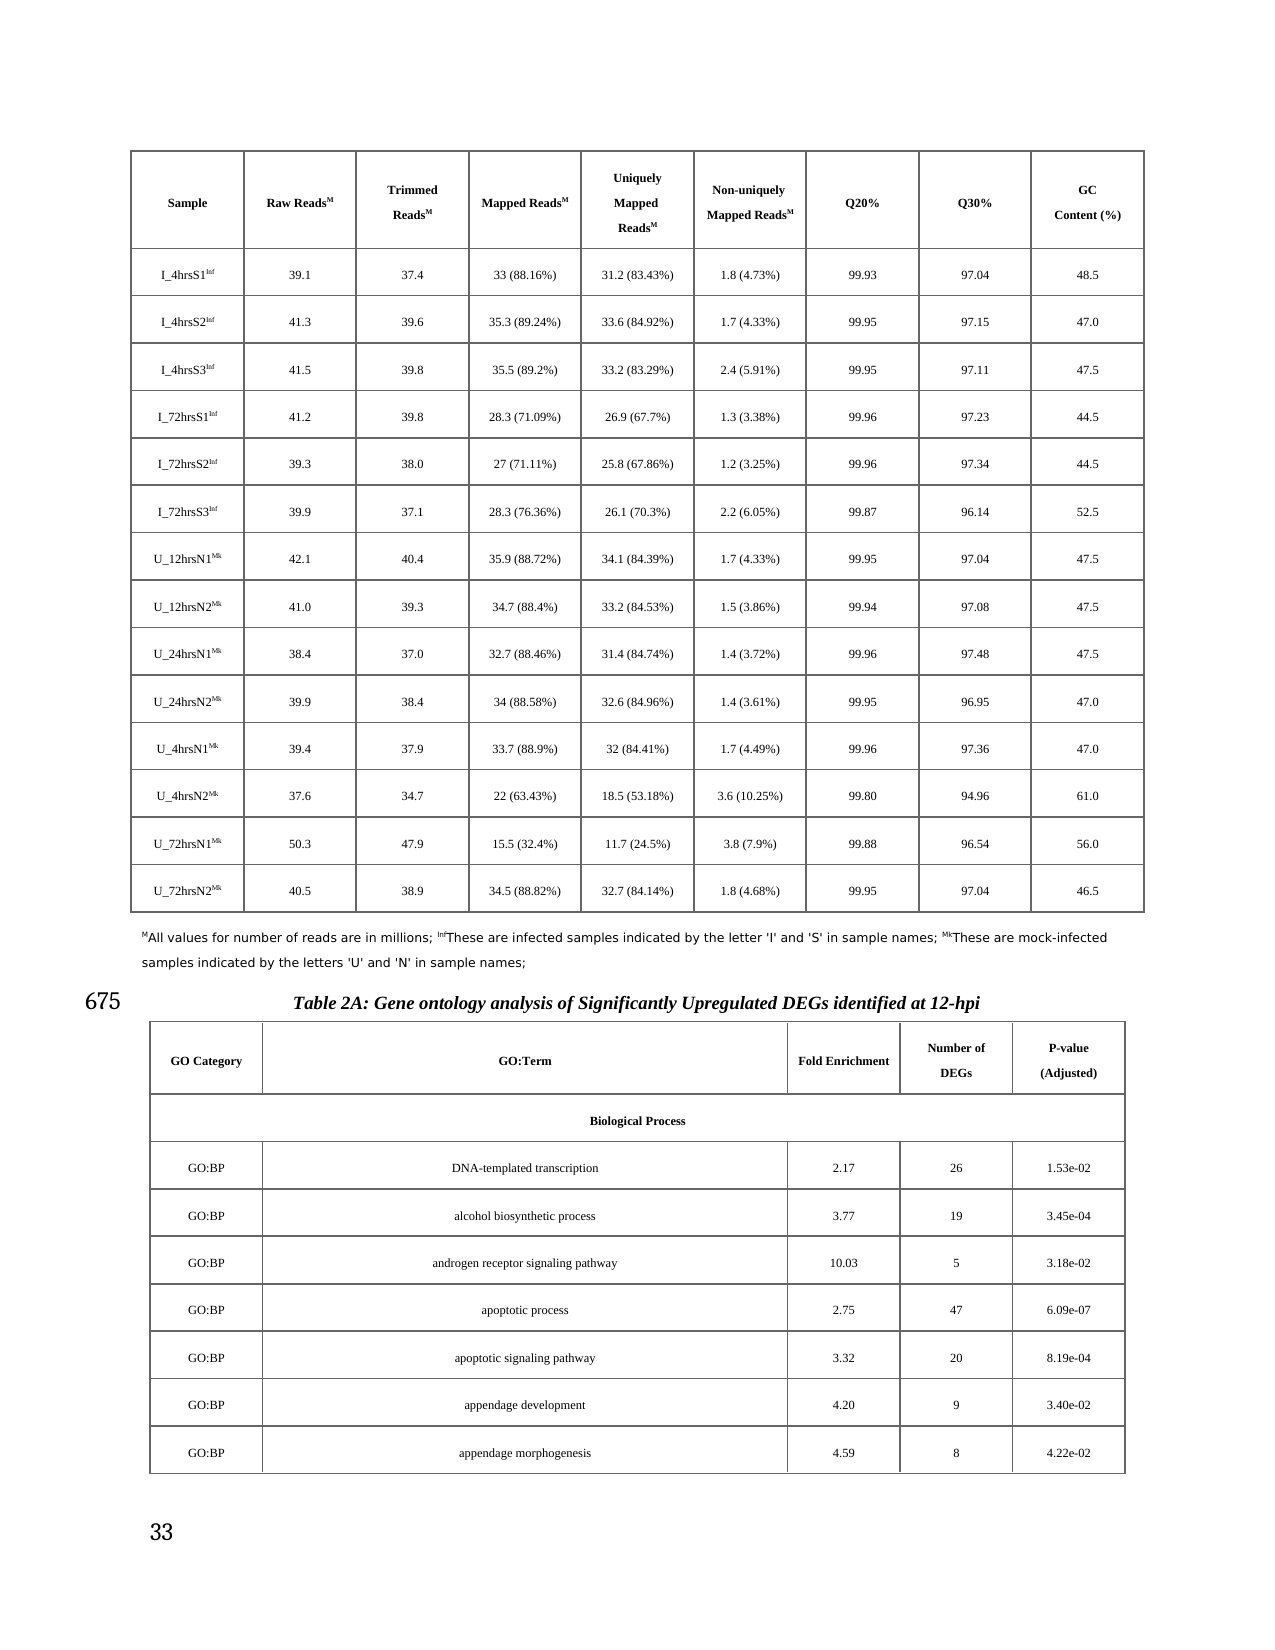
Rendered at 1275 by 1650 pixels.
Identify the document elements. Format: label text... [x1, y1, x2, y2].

table_cell 39.9 [245, 486, 355, 532]
table_cell 27 (71.11%) [470, 439, 580, 484]
table_cell 41.5 [245, 344, 355, 389]
table_cell apoptotic process [263, 1285, 787, 1330]
table_cell 32.6 (84.96%) [582, 676, 693, 721]
table_cell 99.95 [807, 344, 918, 389]
table_cell 3.77 [788, 1190, 899, 1235]
table_cell 37.0 [357, 628, 468, 674]
table_cell 47.5 [1032, 628, 1143, 674]
table_cell 97.23 [920, 391, 1030, 437]
table_cell 5 [901, 1237, 1012, 1283]
table_header Mapped ReadsM [470, 152, 580, 247]
table_cell 38.9 [357, 865, 468, 911]
table_cell 11.7 (24.5%) [582, 818, 693, 863]
table_cell 94.96 [920, 770, 1030, 816]
table_cell 96.95 [920, 676, 1030, 721]
table_cell 99.94 [807, 581, 918, 627]
table_cell U_4hrsN2Mk [132, 770, 243, 816]
table_header Non-uniquely Mapped ReadsM [695, 152, 805, 247]
table_cell 40.5 [245, 865, 355, 911]
table_cell 97.04 [920, 249, 1030, 295]
table_cell 33.2 (83.29%) [582, 344, 693, 389]
table_cell 39.9 [245, 676, 355, 721]
table_cell 38.4 [245, 628, 355, 674]
table_cell 41.0 [245, 581, 355, 627]
table_cell 2.17 [788, 1142, 899, 1188]
table_cell 1.8 (4.68%) [695, 865, 805, 911]
table_cell 38.0 [357, 439, 468, 484]
table_cell 39.6 [357, 296, 468, 342]
table_cell 37.1 [357, 486, 468, 532]
table_cell 99.96 [807, 628, 918, 674]
table_cell 44.5 [1032, 391, 1143, 437]
table_cell 97.15 [920, 296, 1030, 342]
table_cell 3.8 (7.9%) [695, 818, 805, 863]
table_cell U_12hrsN2Mk [132, 581, 243, 627]
table_cell 99.95 [807, 533, 918, 579]
table_cell 1.8 (4.73%) [695, 249, 805, 295]
table_cell 10.03 [788, 1237, 899, 1283]
table_header Number of DEGs [901, 1022, 1012, 1093]
table_cell 26.1 (70.3%) [582, 486, 693, 532]
table_header Uniquely Mapped ReadsM [582, 152, 693, 247]
table_cell 42.1 [245, 533, 355, 579]
table_cell MAll values for number of reads are in millions; InfThese are infected samples indicated by the letter 'I' and 'S' in sample names; MkThese are mock-infected samples indicated by the letters 'U' and 'N' in sample names; [131, 913, 1144, 983]
table_cell 1.4 (3.72%) [695, 628, 805, 674]
table_cell 44.5 [1032, 439, 1143, 484]
table_cell U_72hrsN1Mk [132, 818, 243, 863]
table_cell 61.0 [1032, 770, 1143, 816]
table_cell 20 [901, 1332, 1012, 1378]
table_cell 99.96 [807, 723, 918, 769]
table_cell 41.2 [245, 391, 355, 437]
table_cell 32.7 (88.46%) [470, 628, 580, 674]
table_cell 3.6 (10.25%) [695, 770, 805, 816]
table_cell 97.11 [920, 344, 1030, 389]
table_cell 2.75 [788, 1285, 899, 1330]
table_cell I_72hrsS1Inf [132, 391, 243, 437]
table_cell I_4hrsS1Inf [132, 249, 243, 295]
table_cell 99.87 [807, 486, 918, 532]
table_cell I_72hrsS2Inf [132, 439, 243, 484]
table_cell 47.5 [1032, 533, 1143, 579]
table_cell 3.45e-04 [1013, 1190, 1124, 1235]
table_cell 33 (88.16%) [470, 249, 580, 295]
table_cell 34.5 (88.82%) [470, 865, 580, 911]
table_cell U_72hrsN2Mk [132, 865, 243, 911]
table_cell 31.4 (84.74%) [582, 628, 693, 674]
table_cell 1.7 (4.33%) [695, 296, 805, 342]
table_cell 1.2 (3.25%) [695, 439, 805, 484]
table_cell I_4hrsS3Inf [132, 344, 243, 389]
table_cell I_72hrsS3Inf [132, 486, 243, 532]
table_cell 40.4 [357, 533, 468, 579]
table_cell 38.4 [357, 676, 468, 721]
table_cell GO:BP [151, 1190, 262, 1235]
table_cell 52.5 [1032, 486, 1143, 532]
table_cell appendage morphogenesis [263, 1427, 787, 1472]
table_cell GO:BP [151, 1379, 262, 1425]
table_cell GO:BP [151, 1285, 262, 1330]
table_cell 56.0 [1032, 818, 1143, 863]
table_header Raw ReadsM [245, 152, 355, 247]
table_cell 1.53e-02 [1013, 1142, 1124, 1188]
table_cell 37.4 [357, 249, 468, 295]
table_cell 97.08 [920, 581, 1030, 627]
table_cell 26 [901, 1142, 1012, 1188]
table_cell GO:BP [151, 1427, 262, 1472]
table_cell 35.5 (89.2%) [470, 344, 580, 389]
table_cell U_12hrsN1Mk [132, 533, 243, 579]
table_cell 97.04 [920, 533, 1030, 579]
table_cell 32 (84.41%) [582, 723, 693, 769]
table_cell 26.9 (67.7%) [582, 391, 693, 437]
table_cell 1.3 (3.38%) [695, 391, 805, 437]
table_cell 8.19e-04 [1013, 1332, 1124, 1378]
table_cell alcohol biosynthetic process [263, 1190, 787, 1235]
table_cell 39.3 [245, 439, 355, 484]
table_header Sample [132, 152, 243, 247]
table_cell 99.80 [807, 770, 918, 816]
table_cell appendage development [263, 1379, 787, 1425]
table_cell 47 [901, 1285, 1012, 1330]
table_cell I_4hrsS2Inf [132, 296, 243, 342]
text Table 2A: Gene ontology analysis of Significantly Upregulated DEGs identified at 12-hpi [156, 989, 1119, 1014]
table_cell 2.2 (6.05%) [695, 486, 805, 532]
table_header GC Content (%) [1032, 152, 1143, 247]
table_cell 41.3 [245, 296, 355, 342]
table_cell 22 (63.43%) [470, 770, 580, 816]
table_cell 37.6 [245, 770, 355, 816]
table_cell 39.8 [357, 391, 468, 437]
table_cell 39.1 [245, 249, 355, 295]
table_cell 96.14 [920, 486, 1030, 532]
table_cell 97.04 [920, 865, 1030, 911]
table_cell 37.9 [357, 723, 468, 769]
table_cell 4.20 [788, 1379, 899, 1425]
table_header GO Category [151, 1022, 262, 1093]
table_cell 47.9 [357, 818, 468, 863]
table_cell 8 [901, 1427, 1012, 1472]
table_cell 99.96 [807, 391, 918, 437]
table_cell 9 [901, 1379, 1012, 1425]
table_cell 97.48 [920, 628, 1030, 674]
table_cell 4.59 [788, 1427, 899, 1472]
table_cell 19 [901, 1190, 1012, 1235]
table_cell 47.0 [1032, 676, 1143, 721]
table_cell 18.5 (53.18%) [582, 770, 693, 816]
table_cell 97.36 [920, 723, 1030, 769]
table_cell 50.3 [245, 818, 355, 863]
table_header GO:Term [263, 1022, 787, 1093]
table_cell 34.7 (88.4%) [470, 581, 580, 627]
table_cell 1.7 (4.33%) [695, 533, 805, 579]
table_cell 2.4 (5.91%) [695, 344, 805, 389]
table_cell 1.5 (3.86%) [695, 581, 805, 627]
table_cell 31.2 (83.43%) [582, 249, 693, 295]
table_cell 46.5 [1032, 865, 1143, 911]
table_cell 47.5 [1032, 581, 1143, 627]
table_cell 39.8 [357, 344, 468, 389]
table_cell 4.22e-02 [1013, 1427, 1124, 1472]
table_cell 35.3 (89.24%) [470, 296, 580, 342]
table_cell GO:BP [151, 1142, 262, 1188]
table_cell 3.40e-02 [1013, 1379, 1124, 1425]
table_cell 3.18e-02 [1013, 1237, 1124, 1283]
table_cell U_24hrsN2Mk [132, 676, 243, 721]
table_cell 15.5 (32.4%) [470, 818, 580, 863]
table_cell 39.4 [245, 723, 355, 769]
table_cell 35.9 (88.72%) [470, 533, 580, 579]
table_cell 47.0 [1032, 723, 1143, 769]
table_cell GO:BP [151, 1332, 262, 1378]
table_cell 99.95 [807, 865, 918, 911]
table_cell 96.54 [920, 818, 1030, 863]
table_cell 33.6 (84.92%) [582, 296, 693, 342]
table_cell 34 (88.58%) [470, 676, 580, 721]
table_cell androgen receptor signaling pathway [263, 1237, 787, 1283]
table_cell 99.88 [807, 818, 918, 863]
table_cell 97.34 [920, 439, 1030, 484]
table_cell 39.3 [357, 581, 468, 627]
table_header Trimmed ReadsM [357, 152, 468, 247]
table_cell 99.95 [807, 676, 918, 721]
table_header P-value (Adjusted) [1013, 1022, 1124, 1093]
table_cell U_4hrsN1Mk [132, 723, 243, 769]
table_cell 1.4 (3.61%) [695, 676, 805, 721]
table_cell 47.5 [1032, 344, 1143, 389]
table_cell 6.09e-07 [1013, 1285, 1124, 1330]
table_header Q20% [807, 152, 918, 247]
table_cell 25.8 (67.86%) [582, 439, 693, 484]
table_cell 3.32 [788, 1332, 899, 1378]
table_cell apoptotic signaling pathway [263, 1332, 787, 1378]
table_cell 1.7 (4.49%) [695, 723, 805, 769]
table_cell Biological Process [151, 1095, 1124, 1141]
table_cell U_24hrsN1Mk [132, 628, 243, 674]
table_header Fold Enrichment [788, 1022, 900, 1093]
table_header Q30% [920, 152, 1030, 247]
table_cell 99.95 [807, 296, 918, 342]
table_cell 99.96 [807, 439, 918, 484]
table_cell 28.3 (76.36%) [470, 486, 580, 532]
table_cell 34.1 (84.39%) [582, 533, 693, 579]
table_cell 48.5 [1032, 249, 1143, 295]
table_cell 32.7 (84.14%) [582, 865, 693, 911]
table_cell 34.7 [357, 770, 468, 816]
table_cell 47.0 [1032, 296, 1143, 342]
table_cell DNA-templated transcription [263, 1142, 787, 1188]
table_cell 33.7 (88.9%) [470, 723, 580, 769]
table_cell 99.93 [807, 249, 918, 295]
table_cell 28.3 (71.09%) [470, 391, 580, 437]
table_cell GO:BP [151, 1237, 262, 1283]
table_cell 33.2 (84.53%) [582, 581, 693, 627]
